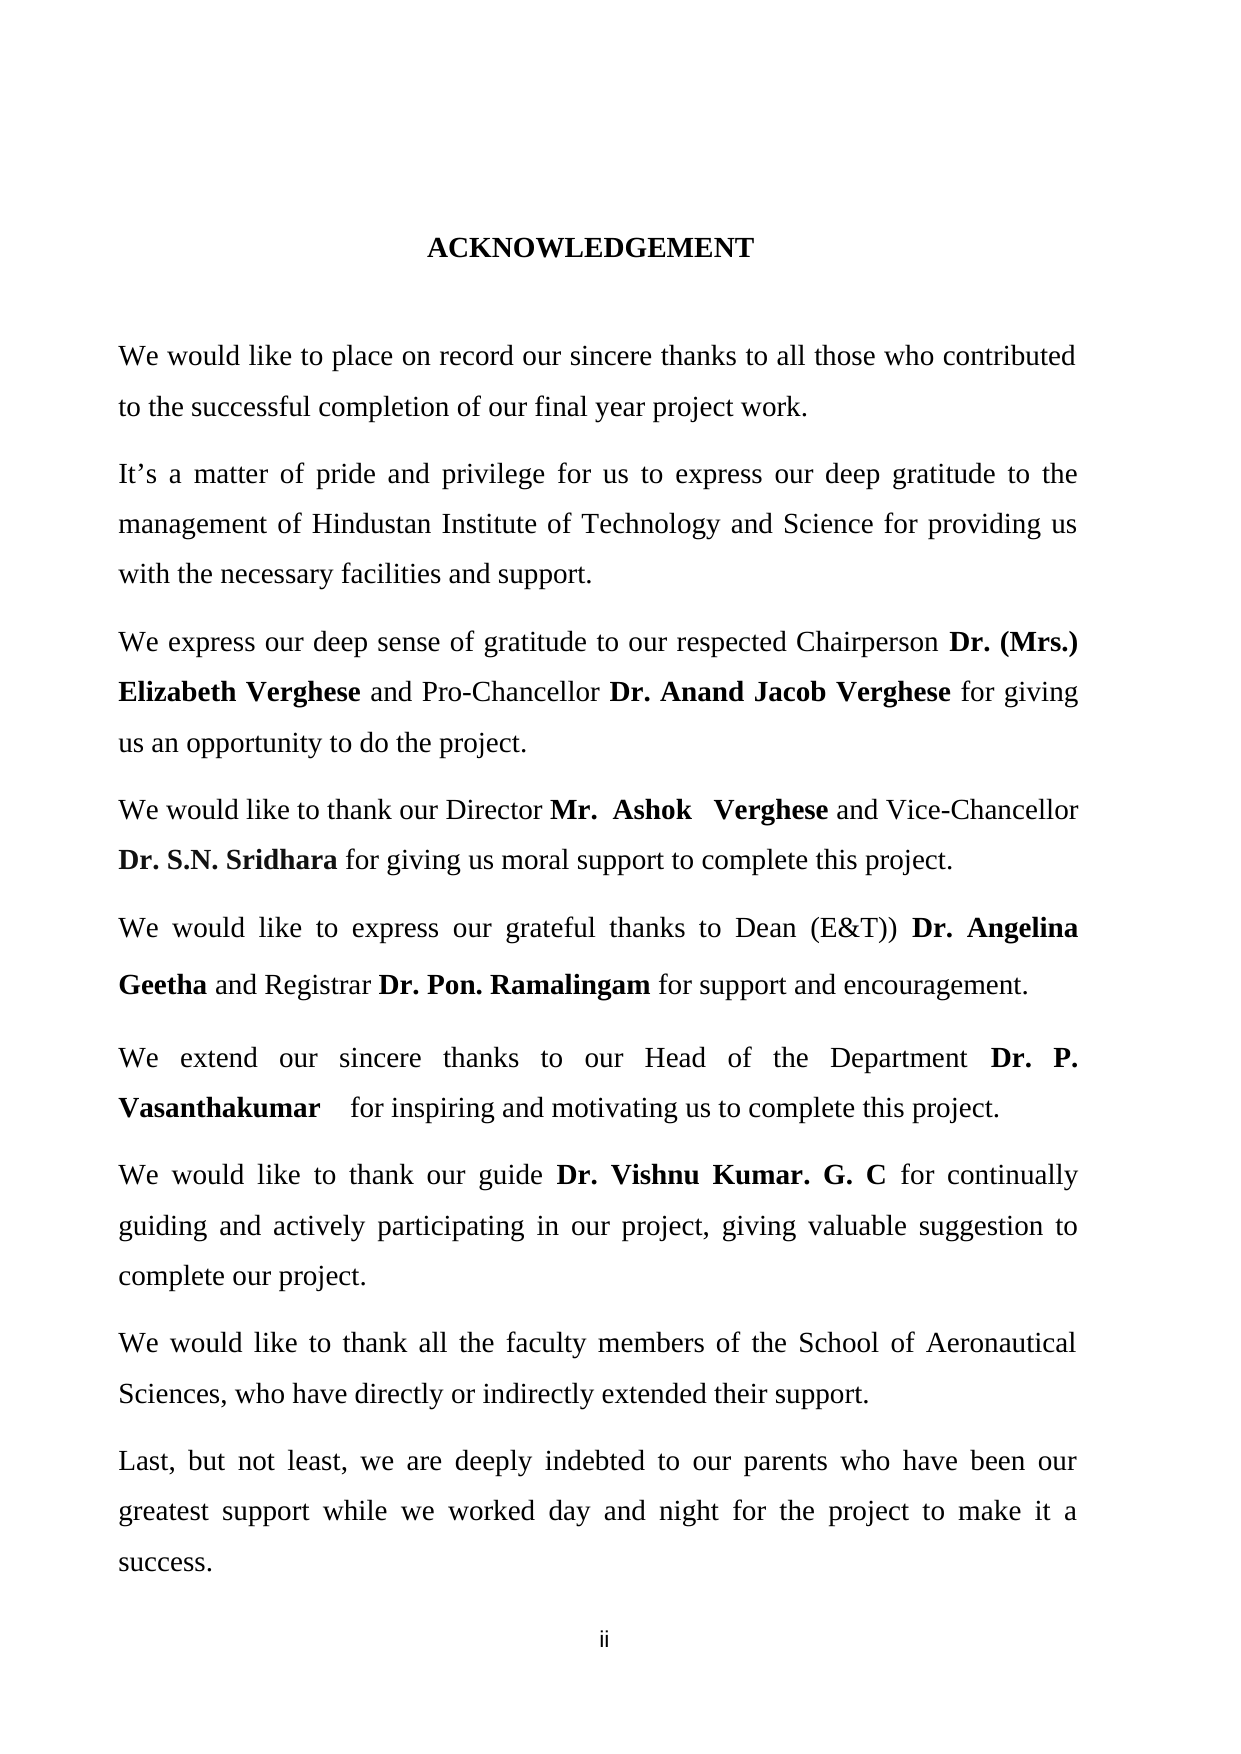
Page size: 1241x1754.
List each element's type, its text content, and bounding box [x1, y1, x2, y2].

text We would like to thank all the faculty members of the School of Aeronautical Sciences, who have directly or indirectly extended their support. [118, 1325, 1078, 1409]
text We extend our sincere thanks to our Head of the Department Dr. P. Vasanthakumar for inspiring and motivating us to complete this project. [118, 1040, 1078, 1123]
text Last, but not least, we are deeply indebted to our parents who have been our greatest support while we worked day and night for the project to make it a success. [118, 1443, 1078, 1577]
text We would like to express our grateful thanks to Dean (E&T)) Dr. Angelina Geetha and Registrar Dr. Pon. Ramalingam for support and encouragement. [118, 910, 1078, 1003]
text It’s a matter of pride and privilege for us to express our deep gratitude to the management of Hindustan Institute of Technology and Science for providing us with the necessary facilities and support. [118, 456, 1078, 590]
text We would like to place on record our sincere thanks to all those who contributed to the successful completion of our final year project work. [118, 338, 1078, 422]
text We would like to thank our Director Mr. Ashok Verghese and Vice-Chancellor Dr. S.N. Sridhara for giving us moral support to complete this project. [118, 792, 1078, 876]
text We would like to thank our guide Dr. Vishnu Kumar. G. C for continually guiding and actively participating in our project, giving valuable suggestion to complete our project. [118, 1157, 1078, 1292]
text We express our deep sense of gratitude to our respected Chairperson Dr. (Mrs.) Elizabeth Verghese and Pro-Chancellor Dr. Anand Jacob Verghese for giving us an opportunity to do the project. [118, 624, 1078, 758]
text ACKNOWLEDGEMENT [118, 230, 1063, 264]
